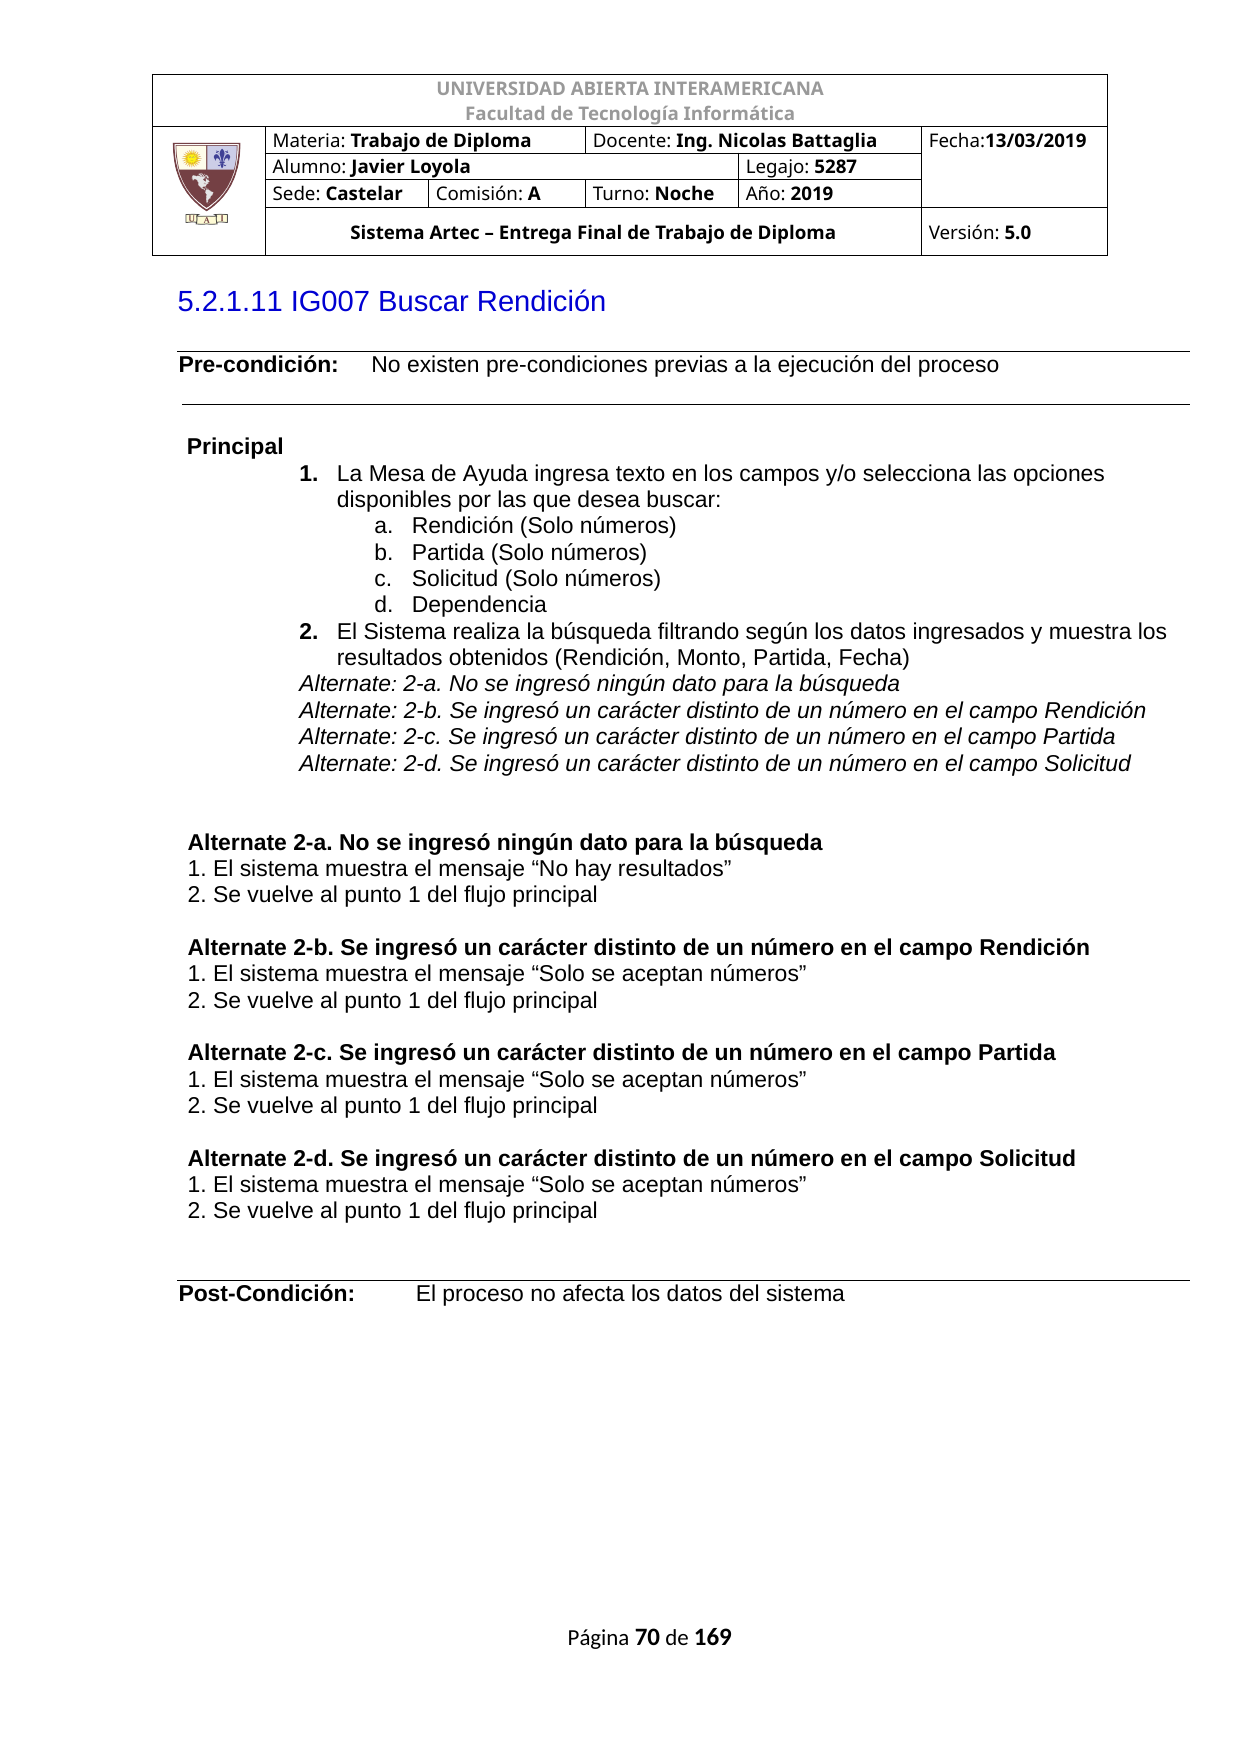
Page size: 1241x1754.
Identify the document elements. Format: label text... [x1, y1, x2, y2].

table_header [177, 352, 1190, 1280]
table_header [177, 1281, 1190, 1411]
subtitle 5.2.1.11 IG007 Buscar Rendición [177, 284, 1122, 318]
picture [157, 136, 257, 228]
